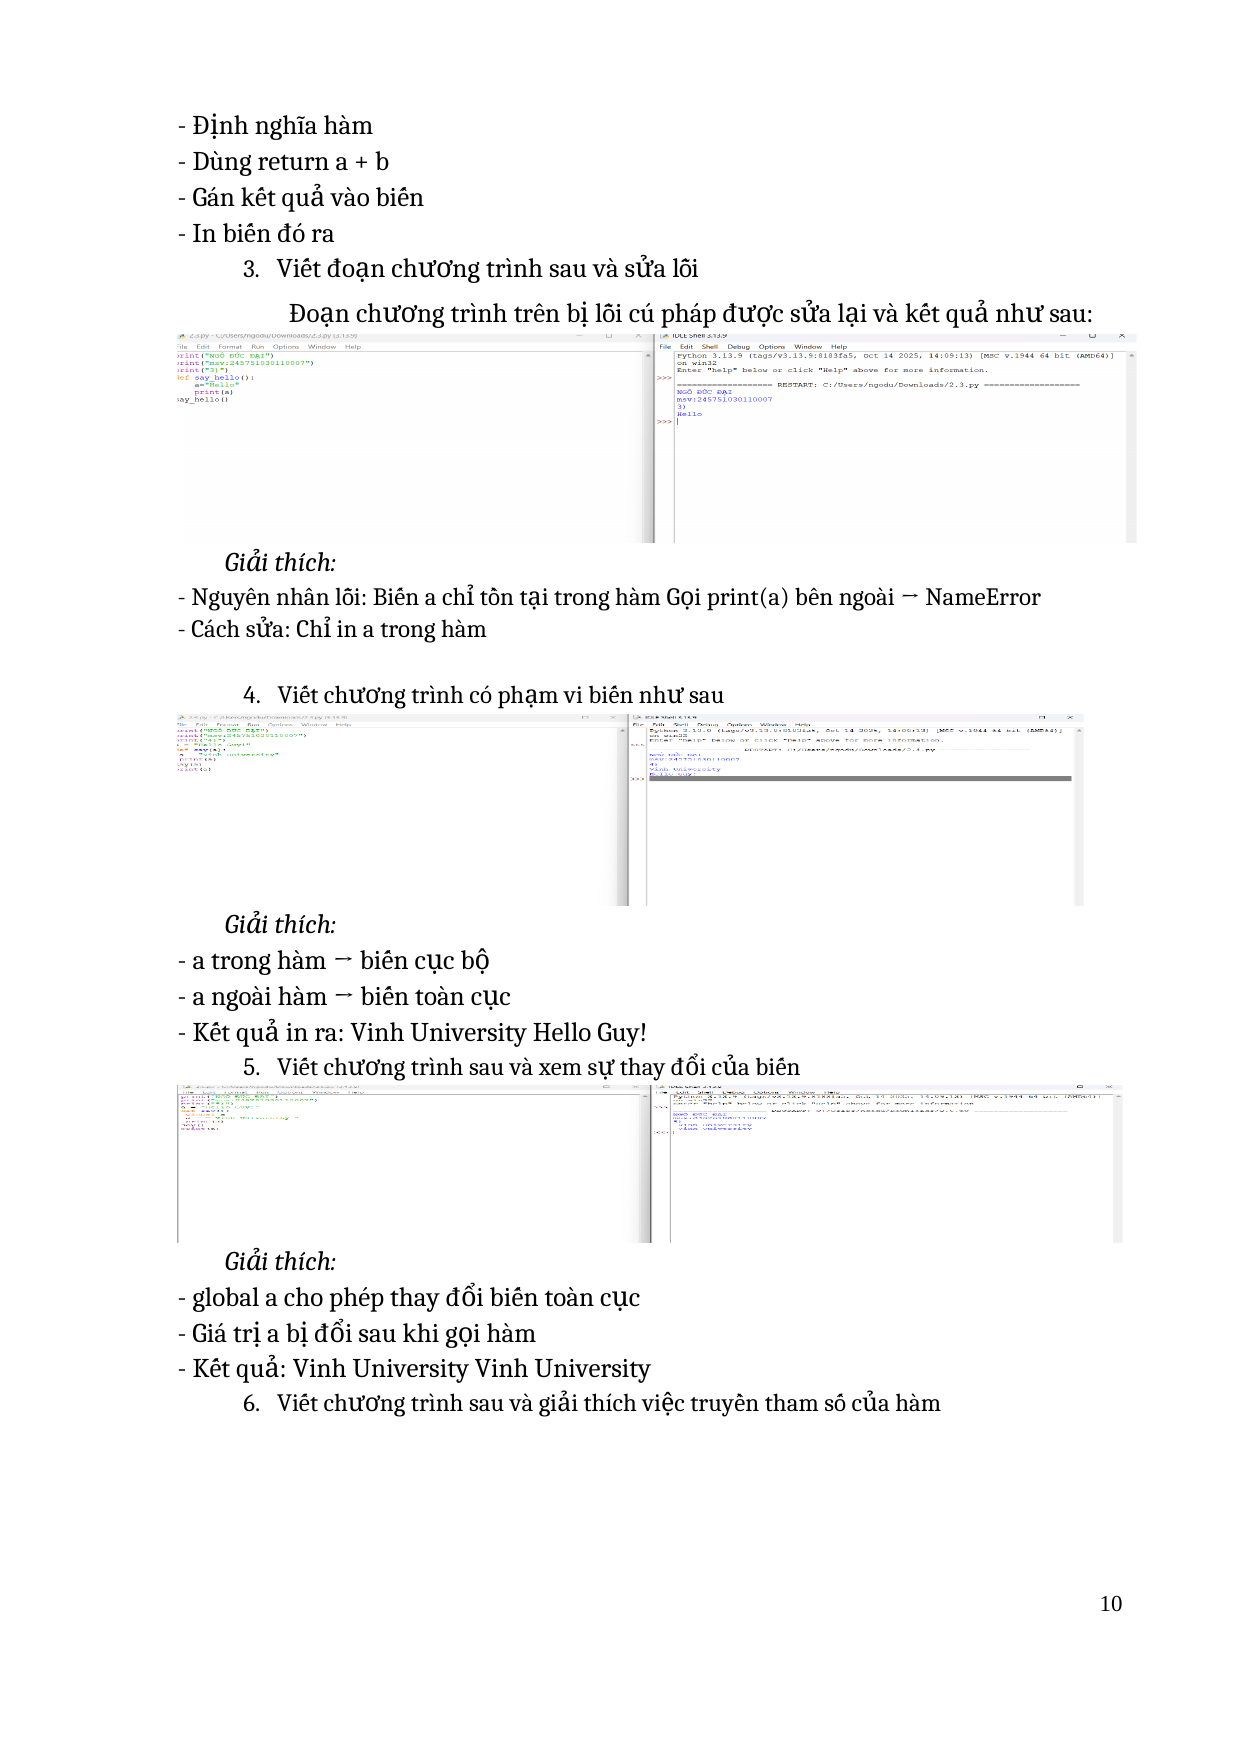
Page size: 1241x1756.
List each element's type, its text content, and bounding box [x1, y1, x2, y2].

picture [177, 1085, 1123, 1243]
text - Định nghĩa hàm [177, 110, 1122, 142]
text - In biến đó ra [177, 218, 1122, 249]
text 4. Viết chương trình có phạm vi biến như sau [177, 681, 1122, 710]
text - Kết quả in ra: Vinh University Hello Guy! [177, 1017, 1122, 1048]
text - Dùng return a + b [177, 146, 1122, 177]
text Đoạn chương trình trên bị lỗi cú pháp được sửa lại và kết quả như sau: [288, 298, 1122, 330]
text - a trong hàm → biến cục bộ [177, 945, 1122, 976]
text - Kết quả: Vinh University Vinh University [177, 1353, 1122, 1384]
picture [177, 334, 1137, 543]
text - Nguyên nhân lỗi: Biến a chỉ tồn tại trong hàm Gọi print(a) bên ngoài → NameError [177, 582, 1122, 611]
picture [177, 714, 1084, 906]
text 5. Viết chương trình sau và xem sự thay đổi của biến [177, 1052, 1122, 1081]
text - Gán kết quả vào biến [177, 182, 1122, 213]
text - Cách sửa: Chỉ in a trong hàm [177, 615, 1122, 644]
text Giải thích: [177, 547, 1122, 578]
text 3. Viết đoạn chương trình sau và sửa lỗi [177, 253, 1122, 284]
text Giải thích: [177, 909, 1122, 941]
text - Giá trị a bị đổi sau khi gọi hàm [177, 1318, 1122, 1349]
text Giải thích: [177, 1246, 1122, 1277]
text - global a cho phép thay đổi biến toàn cục [177, 1282, 1122, 1313]
text 6. Viết chương trình sau và giải thích việc truyền tham số của hàm [177, 1389, 1122, 1418]
text - a ngoài hàm → biến toàn cục [177, 981, 1122, 1012]
